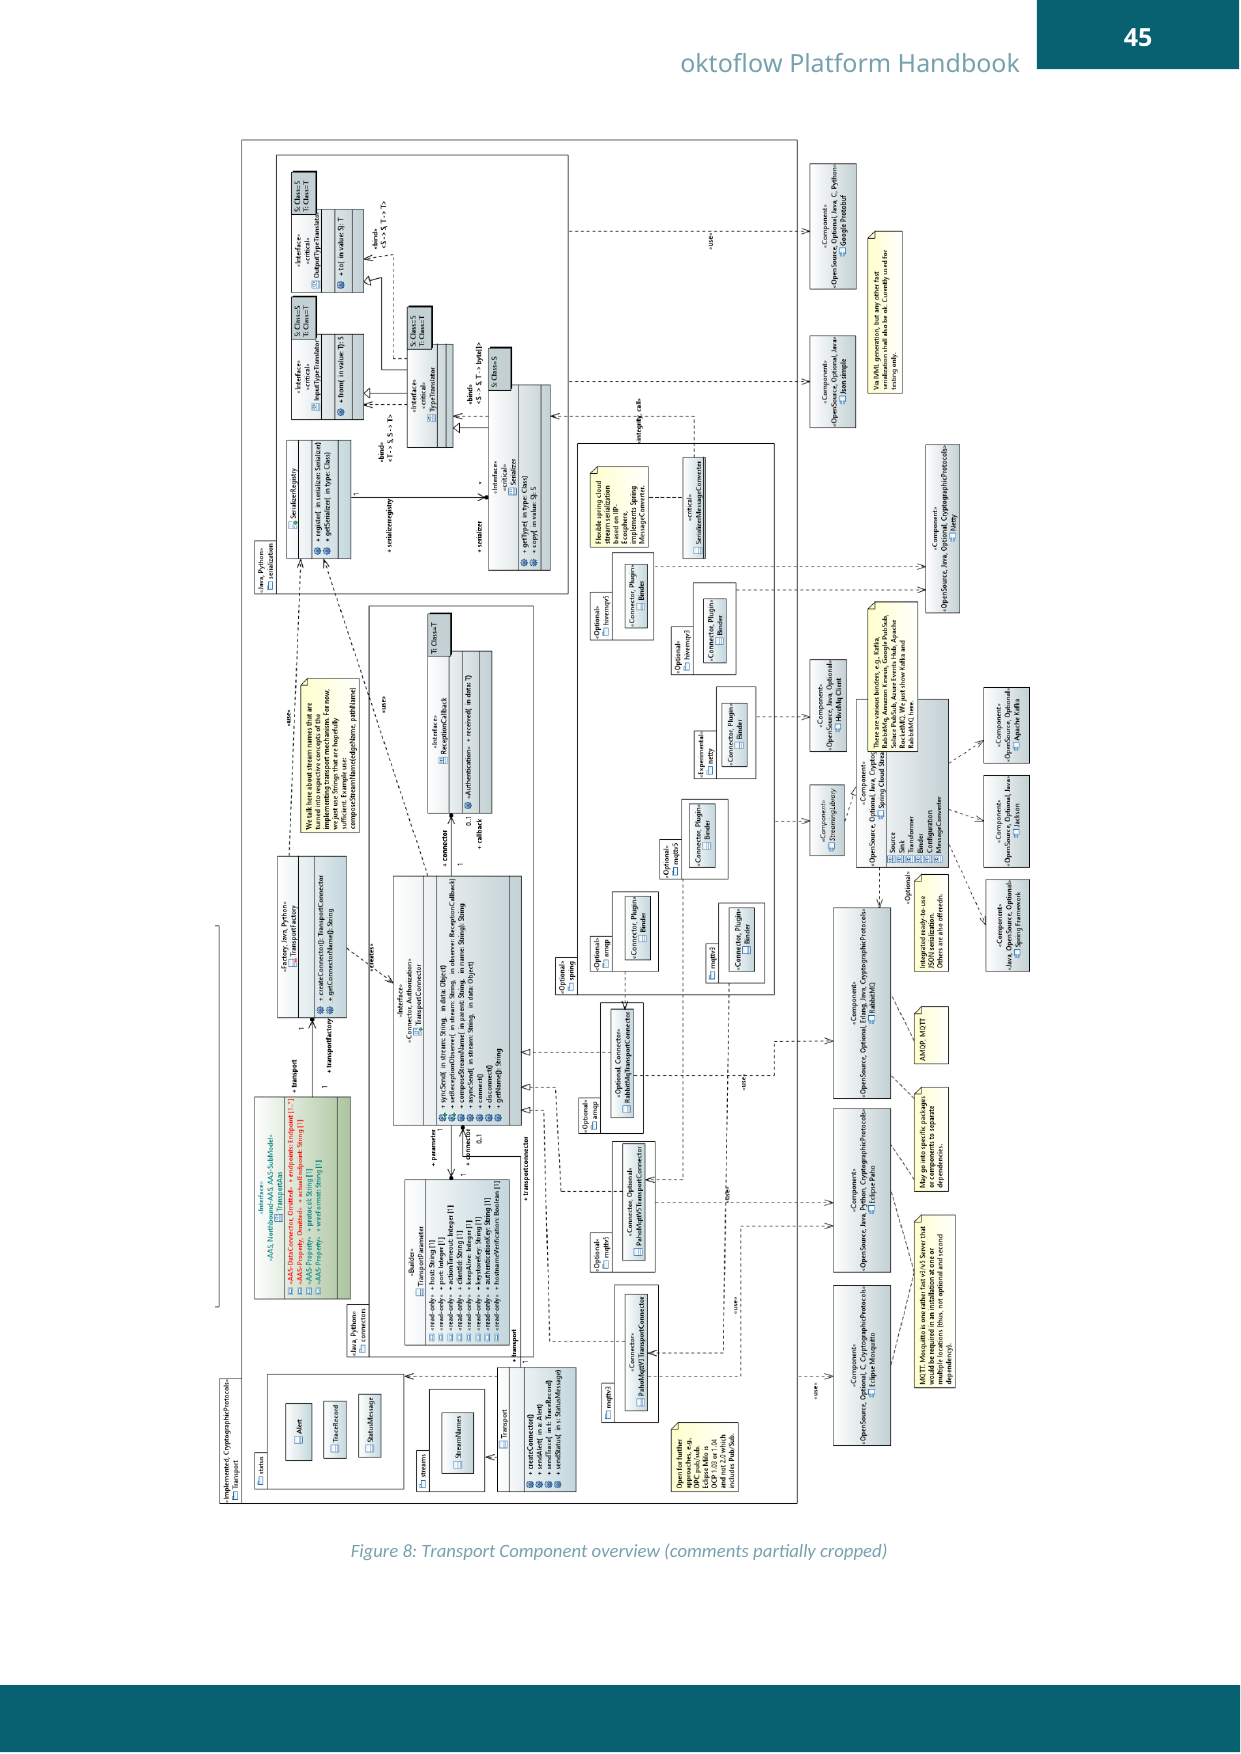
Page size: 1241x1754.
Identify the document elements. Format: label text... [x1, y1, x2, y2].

picture [215, 134, 1035, 1509]
text Figure 8: Transport Component overview (comments partially cropped) [148, 1539, 1093, 1562]
